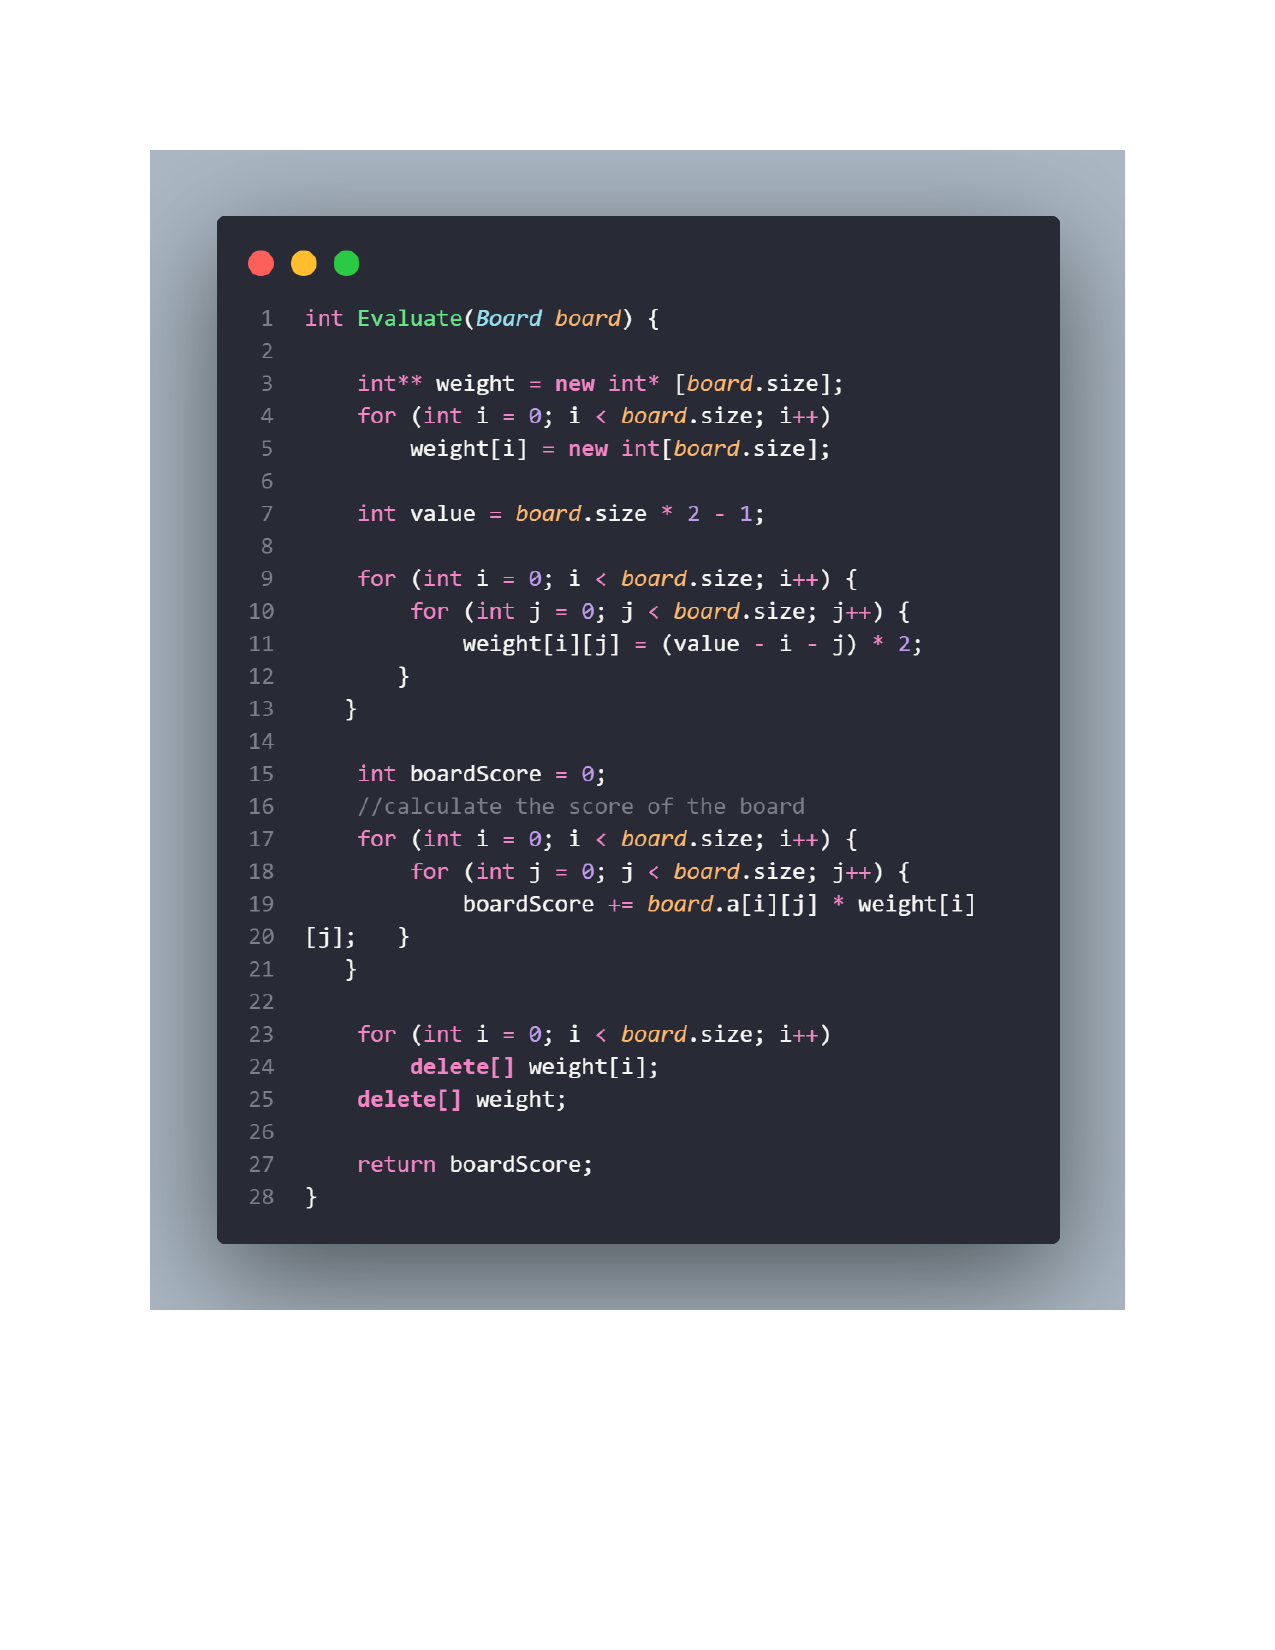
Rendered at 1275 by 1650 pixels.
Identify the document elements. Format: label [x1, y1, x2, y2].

picture [150, 150, 1125, 1310]
